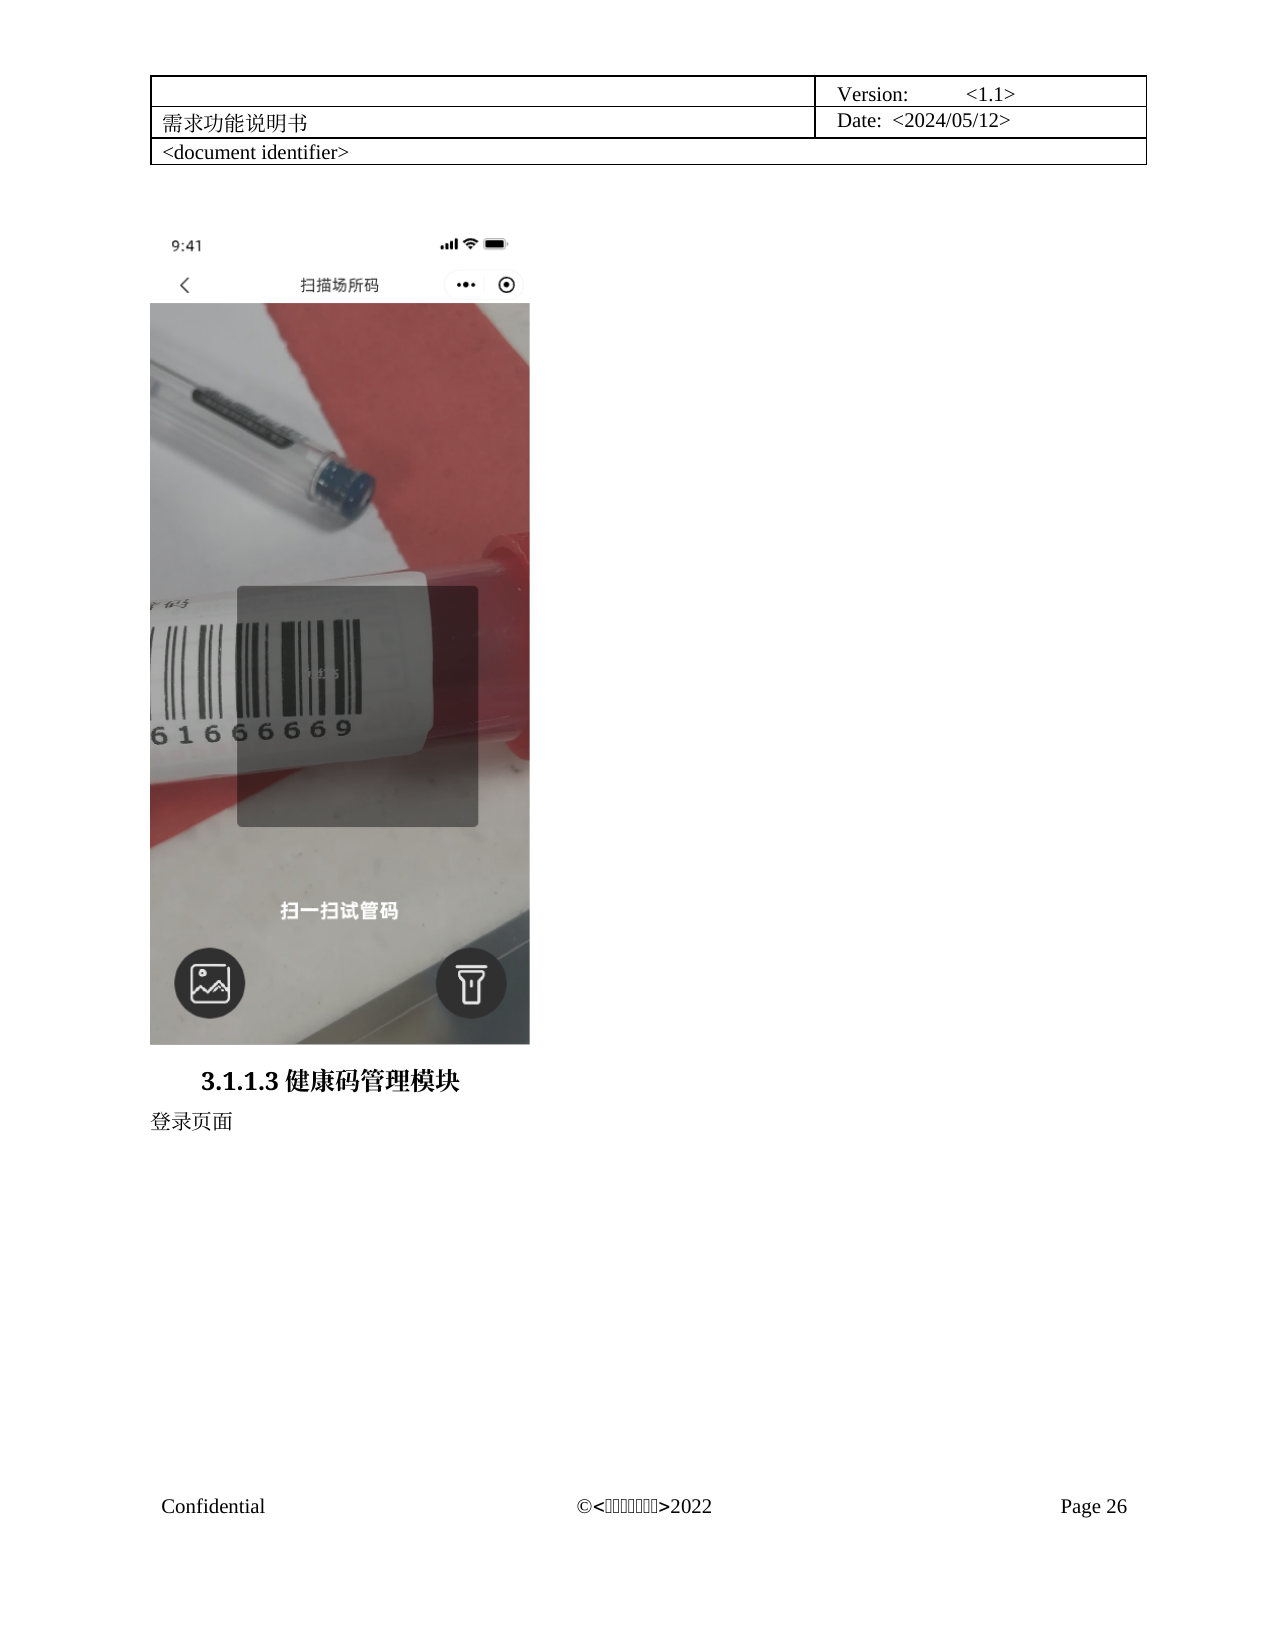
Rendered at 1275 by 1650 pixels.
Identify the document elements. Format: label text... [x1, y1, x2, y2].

text 登录页面 [150, 1106, 1125, 1136]
picture [150, 222, 530, 1045]
subtitle 3.1.1.3 健康码管理模块 [150, 1060, 1125, 1098]
